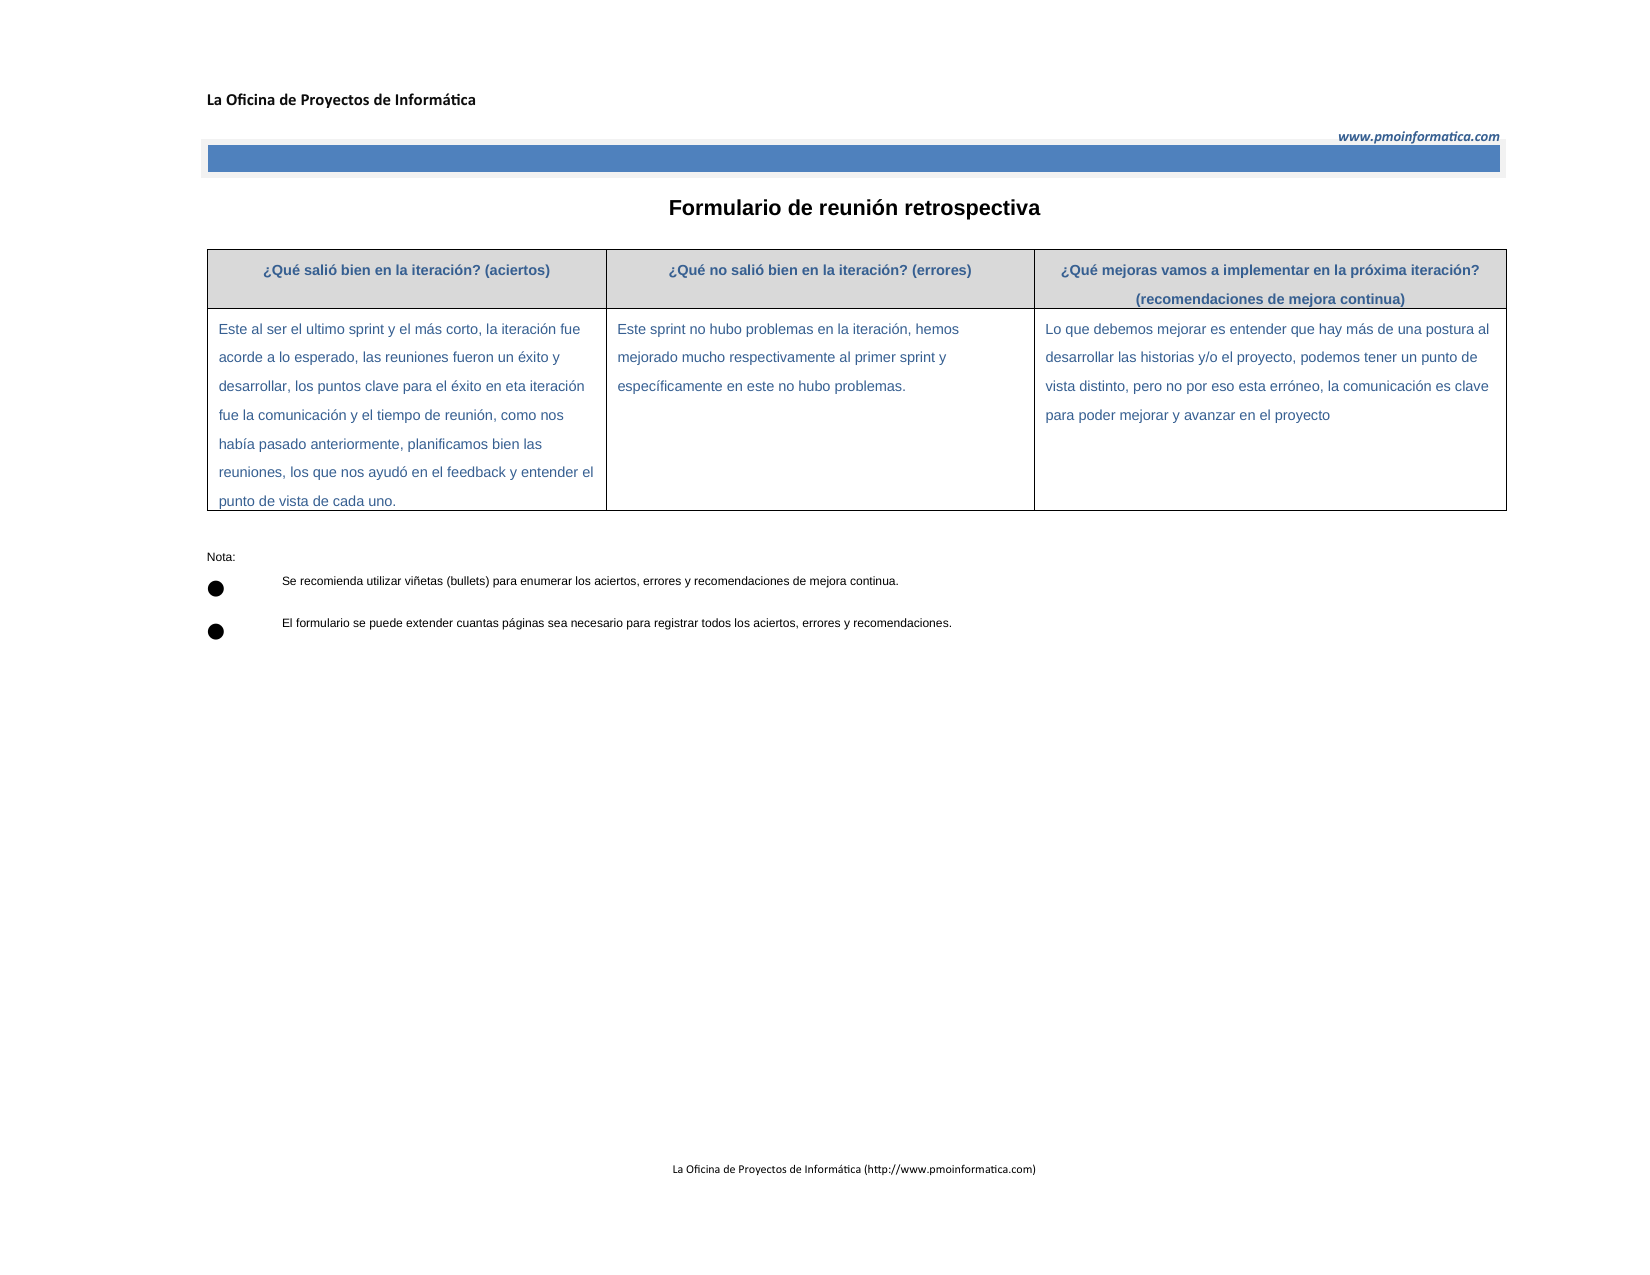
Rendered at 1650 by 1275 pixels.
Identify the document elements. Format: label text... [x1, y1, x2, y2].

table_cell Lo que debemos mejorar es entender que hay más de una postura al desarrollar las historias y/o el proyecto, podemos tener un punto de vista distinto, pero no por eso esta erróneo, la comunicación es clave para poder mejorar y avanzar en el proyecto [1035, 309, 1506, 510]
text Formulario de reunión retrospectiva [207, 177, 1502, 220]
table_header ¿Qué salió bien en la iteración? (aciertos) [208, 250, 606, 308]
text Nota: [207, 540, 1502, 564]
list El formulario se puede extender cuantas páginas sea necesario para registrar todos los aciertos, errores y recomendaciones. [207, 606, 1502, 649]
list Se recomienda utilizar viñetas (bullets) para enumerar los aciertos, errores y recomendaciones de mejora continua. [207, 564, 1502, 606]
table_cell Este sprint no hubo problemas en la iteración, hemos mejorado mucho respectivamente al primer sprint y específicamente en este no hubo problemas. [607, 309, 1034, 510]
table_header ¿Qué no salió bien en la iteración? (errores) [607, 250, 1034, 308]
table_header ¿Qué mejoras vamos a implementar en la próxima iteración? (recomendaciones de mejora continua) [1035, 250, 1506, 308]
table_cell Este al ser el ultimo sprint y el más corto, la iteración fue acorde a lo esperado, las reuniones fueron un éxito y desarrollar, los puntos clave para el éxito en eta iteración fue la comunicación y el tiempo de reunión, como nos había pasado anteriormente, planificamos bien las reuniones, los que nos ayudó en el feedback y entender el punto de vista de cada uno. [208, 309, 606, 510]
